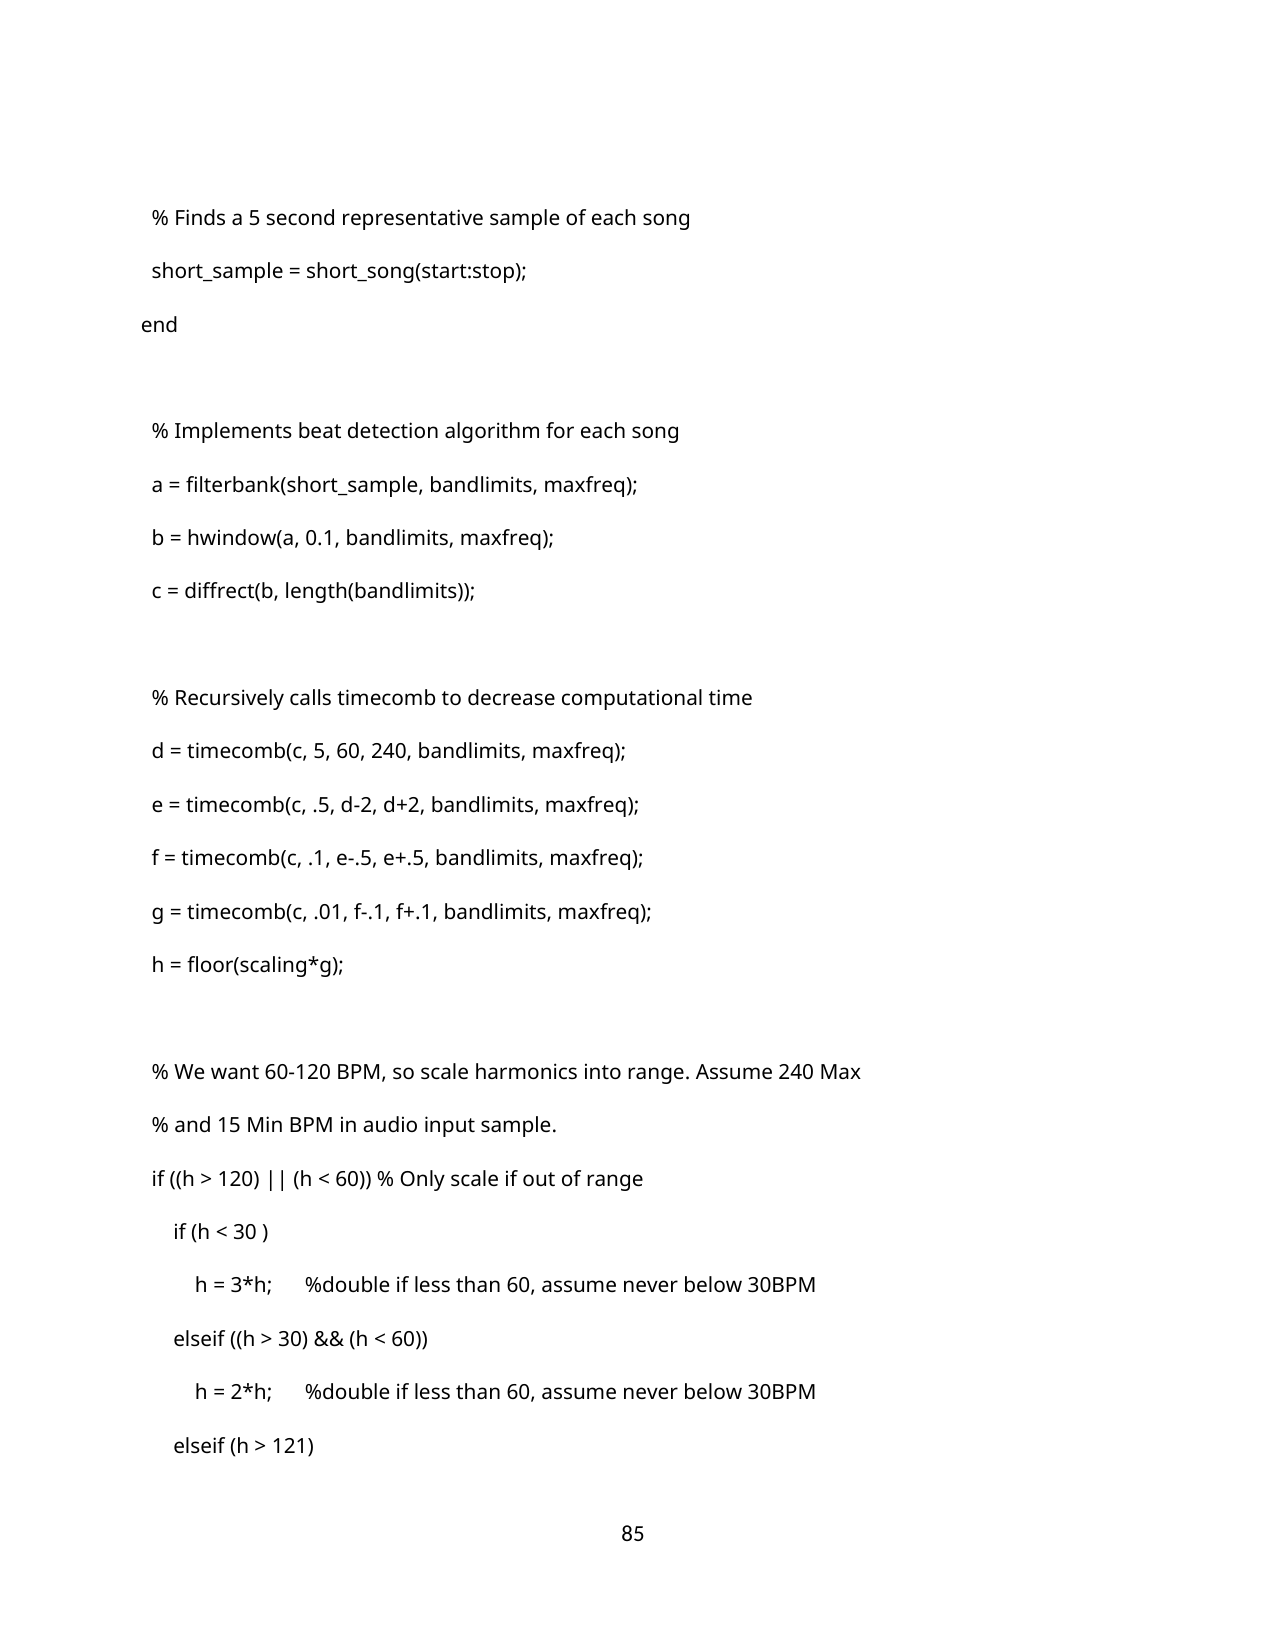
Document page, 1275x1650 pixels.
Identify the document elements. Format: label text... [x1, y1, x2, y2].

text % and 15 Min BPM in audio input sample. [141, 1110, 1125, 1139]
text if ((h > 120) || (h < 60)) % Only scale if out of range [141, 1164, 1125, 1192]
text e = timecomb(c, .5, d-2, d+2, bandlimits, maxfreq); [141, 790, 1125, 818]
text if (h < 30 ) [141, 1217, 1125, 1246]
text a = filterbank(short_sample, bandlimits, maxfreq); [141, 470, 1125, 498]
text h = floor(scaling*g); [141, 950, 1125, 979]
text h = 2*h; %double if less than 60, assume never below 30BPM [141, 1377, 1125, 1406]
text % Finds a 5 second representative sample of each song [141, 203, 1125, 231]
text d = timecomb(c, 5, 60, 240, bandlimits, maxfreq); [141, 737, 1125, 765]
text h = 3*h; %double if less than 60, assume never below 30BPM [141, 1271, 1125, 1299]
text % Recursively calls timecomb to decrease computational time [141, 683, 1125, 712]
text elseif ((h > 30) && (h < 60)) [141, 1324, 1125, 1352]
text % We want 60-120 BPM, so scale harmonics into range. Assume 240 Max [141, 1057, 1125, 1085]
text end [141, 310, 1125, 338]
text b = hwindow(a, 0.1, bandlimits, maxfreq); [141, 523, 1125, 552]
text elseif (h > 121) [141, 1431, 1125, 1459]
text short_sample = short_song(start:stop); [141, 256, 1125, 285]
text c = diffrect(b, length(bandlimits)); [141, 577, 1125, 605]
text g = timecomb(c, .01, f-.1, f+.1, bandlimits, maxfreq); [141, 897, 1125, 925]
text % Implements beat detection algorithm for each song [141, 416, 1125, 445]
text f = timecomb(c, .1, e-.5, e+.5, bandlimits, maxfreq); [141, 843, 1125, 872]
